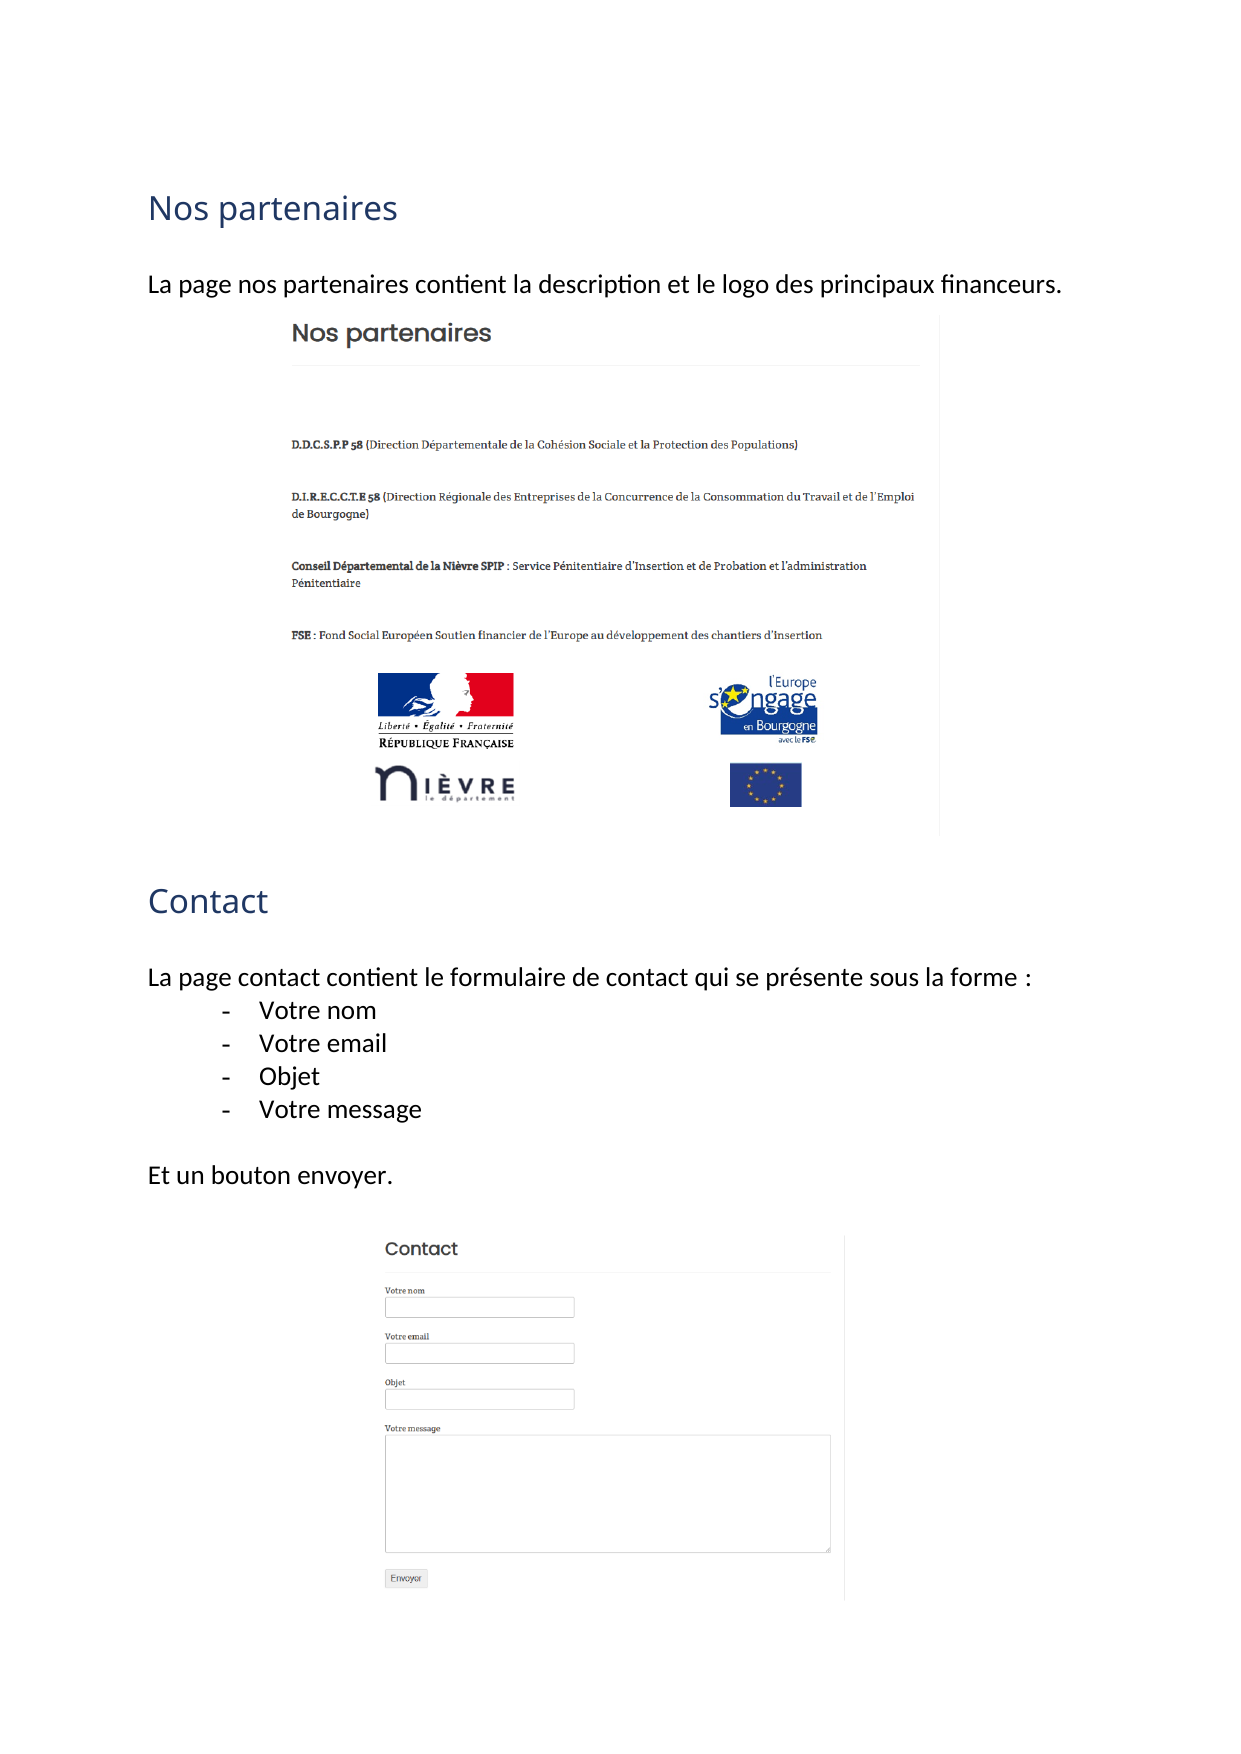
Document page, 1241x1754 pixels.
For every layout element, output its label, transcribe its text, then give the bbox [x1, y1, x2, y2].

list Votre nom [221, 993, 1093, 1026]
subtitle Contact [148, 878, 1093, 924]
list Objet [221, 1059, 1093, 1092]
picture [241, 311, 942, 841]
picture [304, 1225, 872, 1603]
subtitle Nos partenaires [148, 185, 1093, 230]
text La page contact contient le formulaire de contact qui se présente sous la forme : [148, 960, 1093, 993]
list Votre message [221, 1092, 1093, 1125]
text Et un bouton envoyer. [148, 1158, 1093, 1191]
text La page nos partenaires contient la description et le logo des principaux financeurs. [148, 267, 1093, 300]
list Votre email [221, 1026, 1093, 1059]
